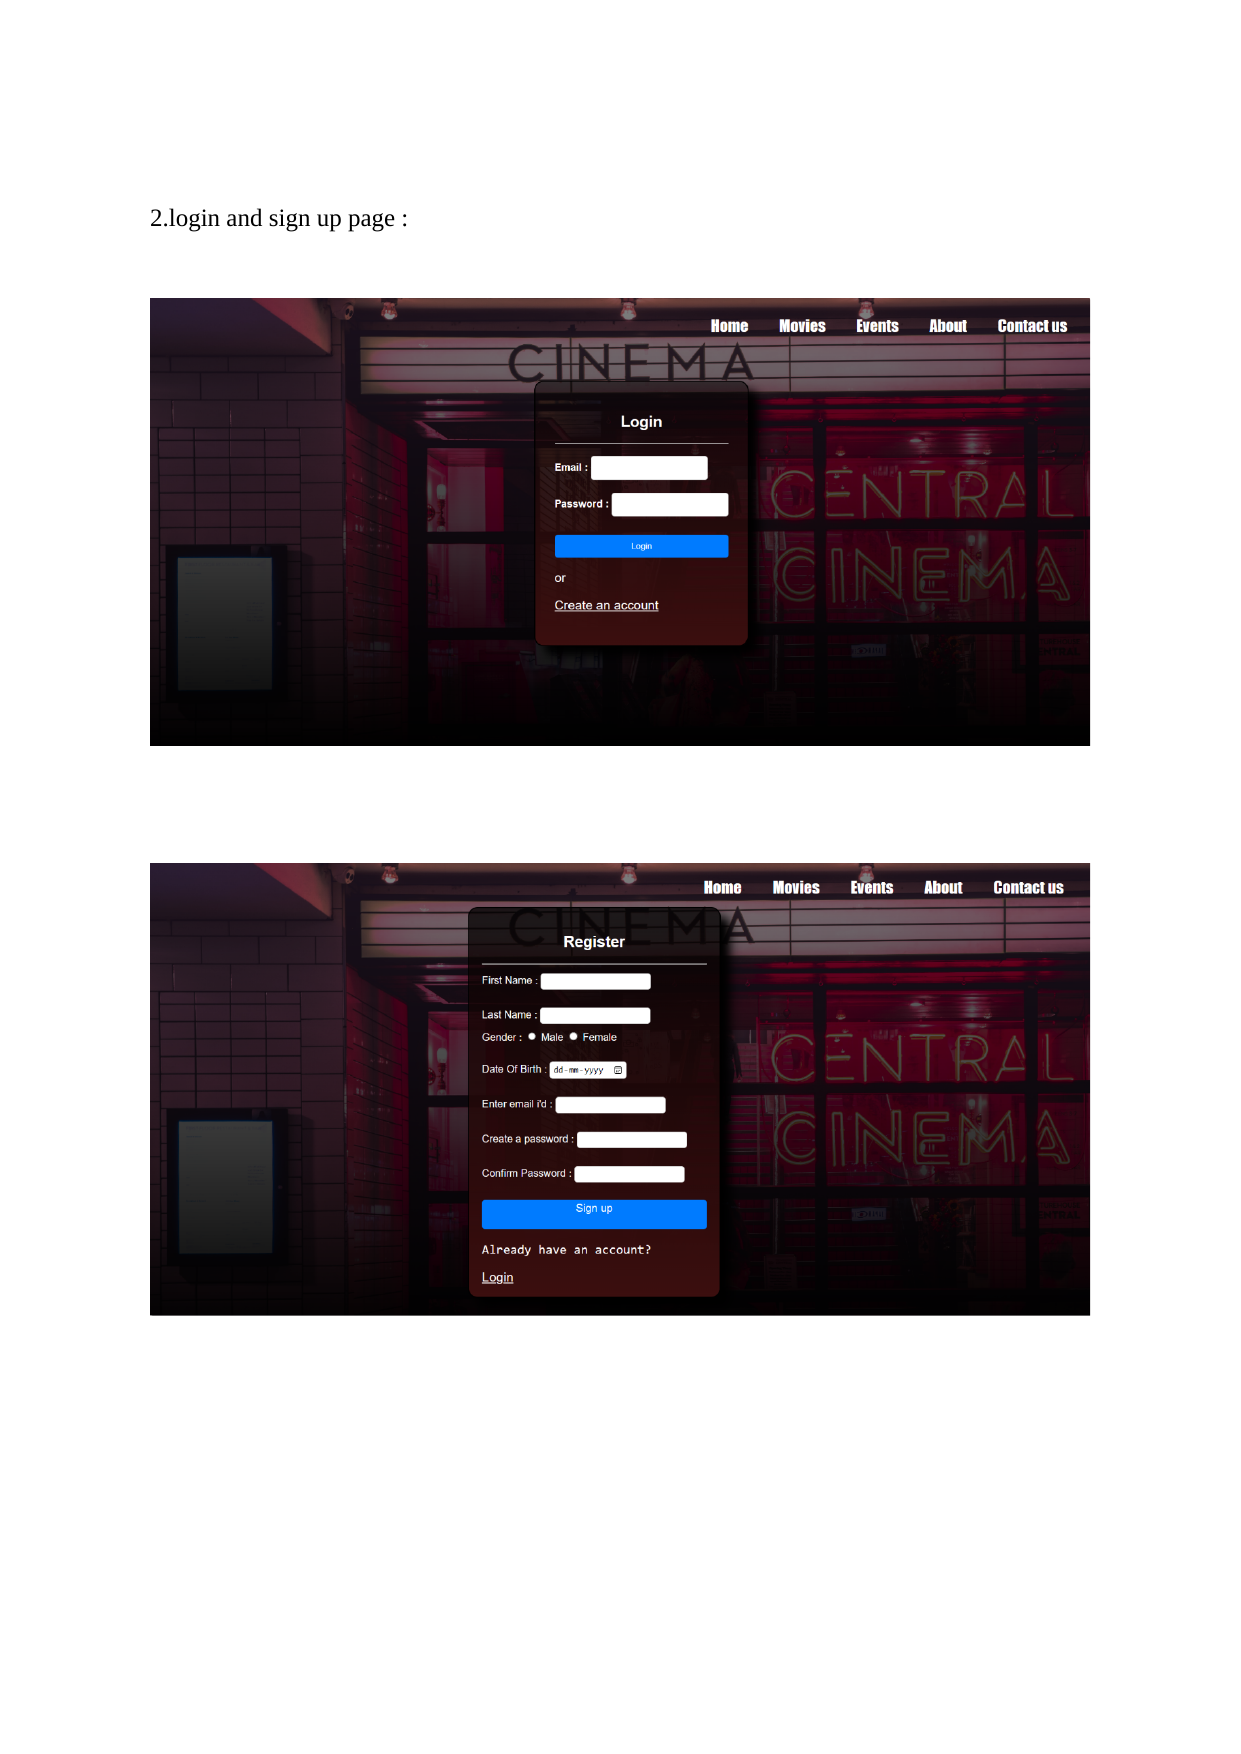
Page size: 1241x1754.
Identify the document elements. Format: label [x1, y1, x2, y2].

picture [150, 863, 1091, 1316]
picture [150, 298, 1091, 746]
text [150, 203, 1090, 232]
